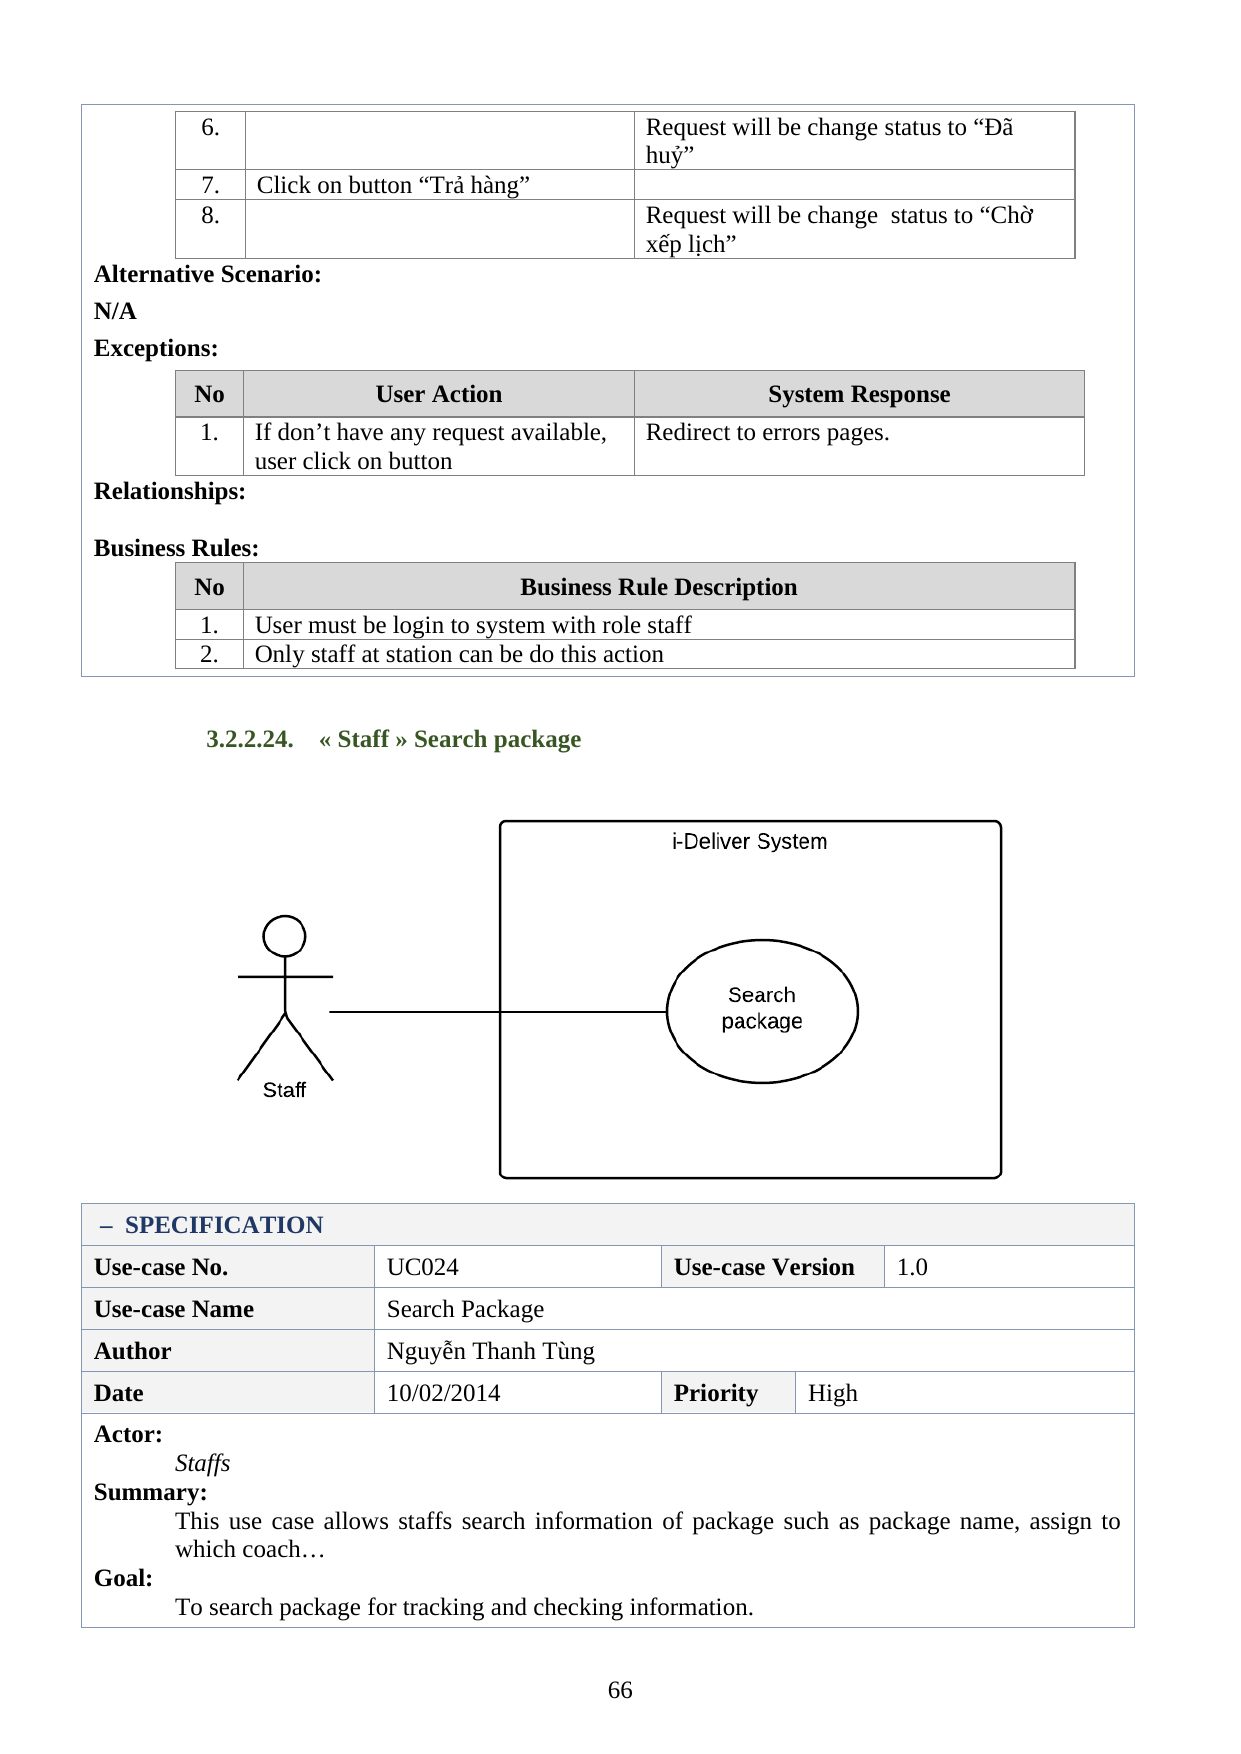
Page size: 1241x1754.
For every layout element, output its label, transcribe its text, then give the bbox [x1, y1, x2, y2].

table_cell Priority [662, 1372, 795, 1412]
table_cell Nguyễn Thanh Tùng [375, 1330, 1134, 1371]
table_cell Date [82, 1372, 374, 1412]
table_cell Author [82, 1330, 374, 1371]
picture [233, 815, 1007, 1185]
table_cell 10/02/2014 [375, 1372, 661, 1412]
table_header – SPECIFICATION [82, 1204, 1134, 1245]
table_cell Use-case No. [82, 1246, 374, 1287]
table_cell Search Package [375, 1288, 1134, 1329]
subtitle « Staff » Search package [206, 724, 1146, 753]
table_cell 1.0 [885, 1246, 1134, 1287]
table_cell High [796, 1372, 1134, 1412]
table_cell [82, 1414, 1134, 1627]
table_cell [82, 105, 1134, 676]
table_cell Use-case Version [662, 1246, 884, 1287]
table_cell UC024 [375, 1246, 661, 1287]
table_cell Use-case Name [82, 1288, 374, 1329]
